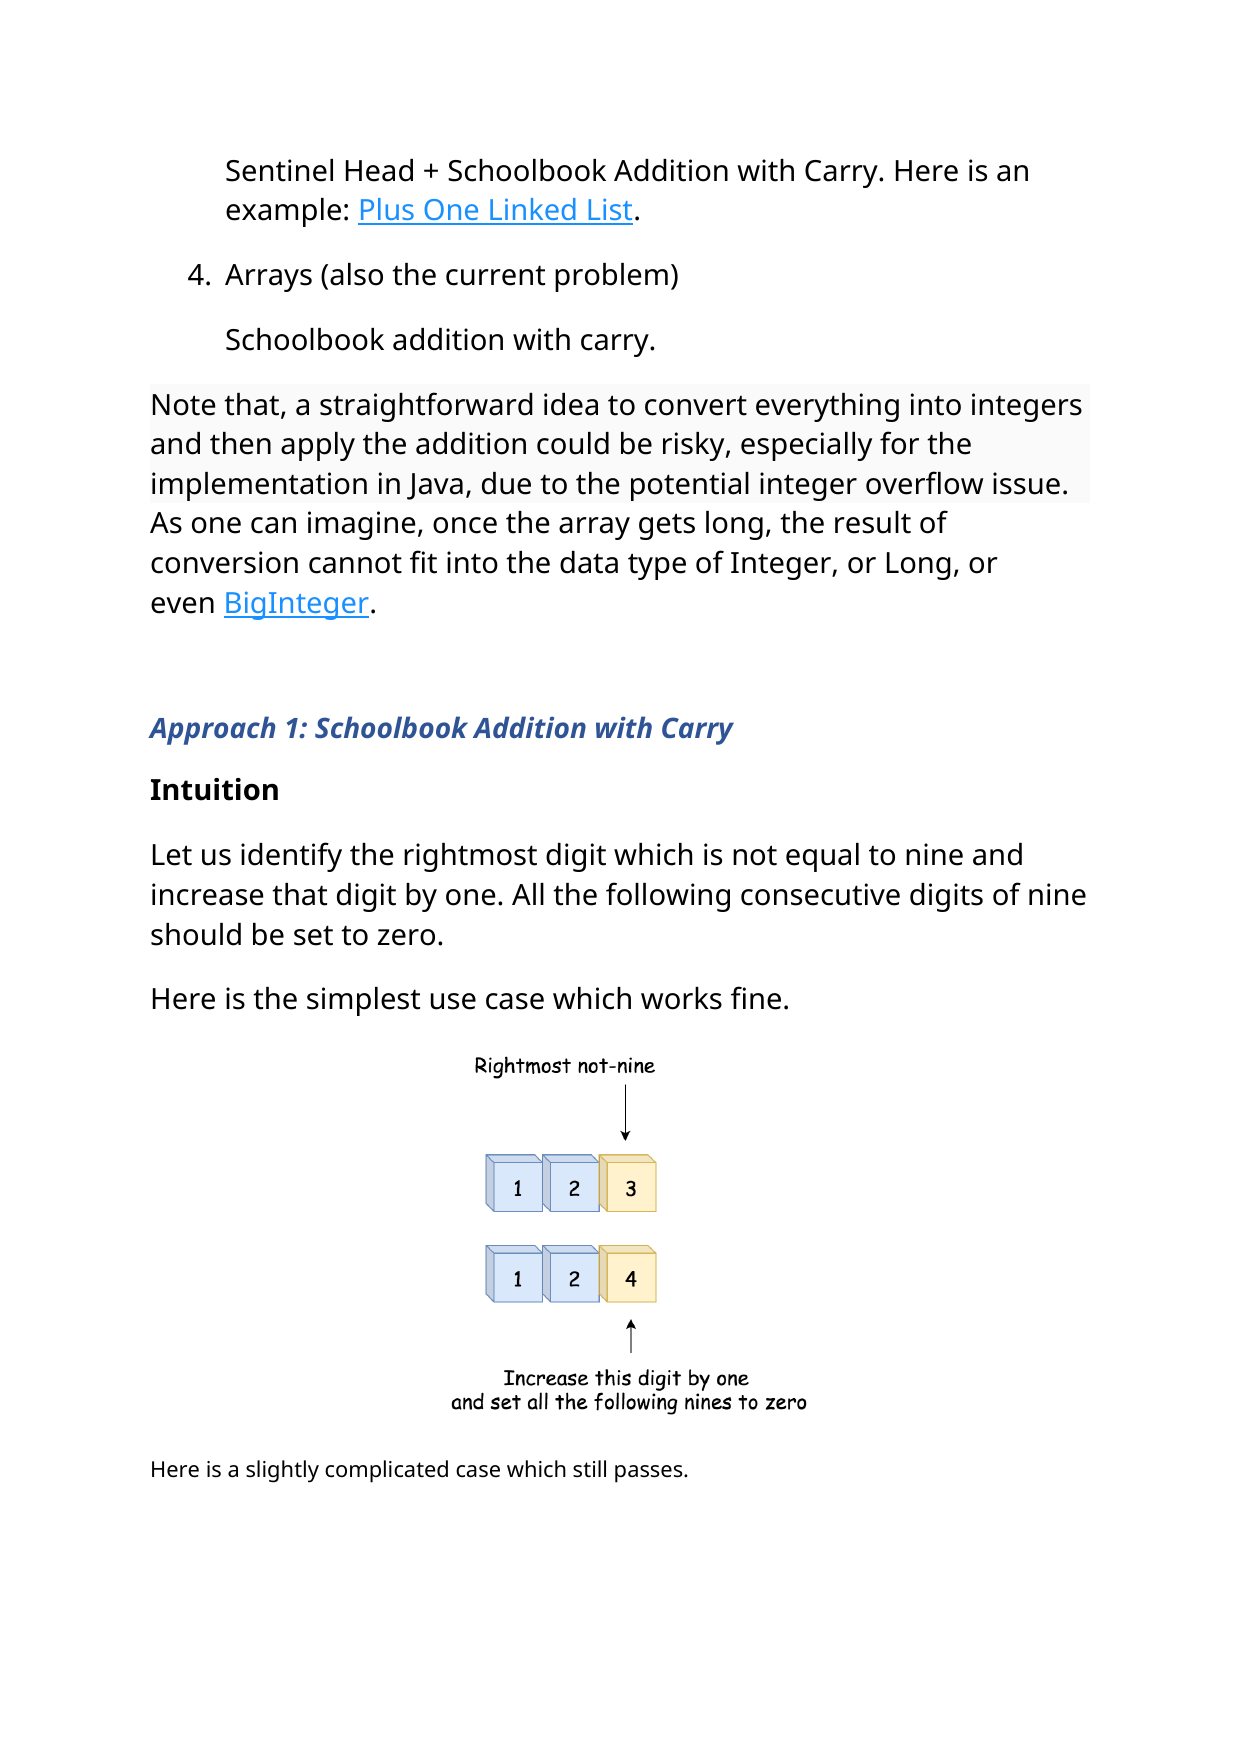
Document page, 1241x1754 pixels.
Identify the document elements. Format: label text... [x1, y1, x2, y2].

picture [150, 1043, 1091, 1429]
text Let us identify the rightmost digit which is not equal to nine and increase that digit by one. All the following consecutive digits of nine should be set to zero. [150, 834, 1090, 953]
text Sentinel Head + Schoolbook Addition with Carry. Here is an example: Plus One Linked List. [225, 150, 1090, 229]
text Note that, a straightforward idea to convert everything into integers and then apply the addition could be risky, especially for the implementation in Java, due to the potential integer overflow issue. [150, 384, 1090, 503]
text Here is the simplest use case which works fine. [150, 978, 1090, 1018]
text Here is a slightly complicated case which still passes. [150, 1454, 1090, 1484]
list Arrays (also the current problem) [187, 254, 1090, 294]
text As one can imagine, once the array gets long, the result of conversion cannot fit into the data type of Integer, or Long, or even BigInteger. [150, 503, 1090, 622]
text Intuition [150, 770, 1090, 809]
subtitle Approach 1: Schoolbook Addition with Carry [150, 708, 1090, 746]
text Schoolbook addition with carry. [225, 319, 1090, 359]
